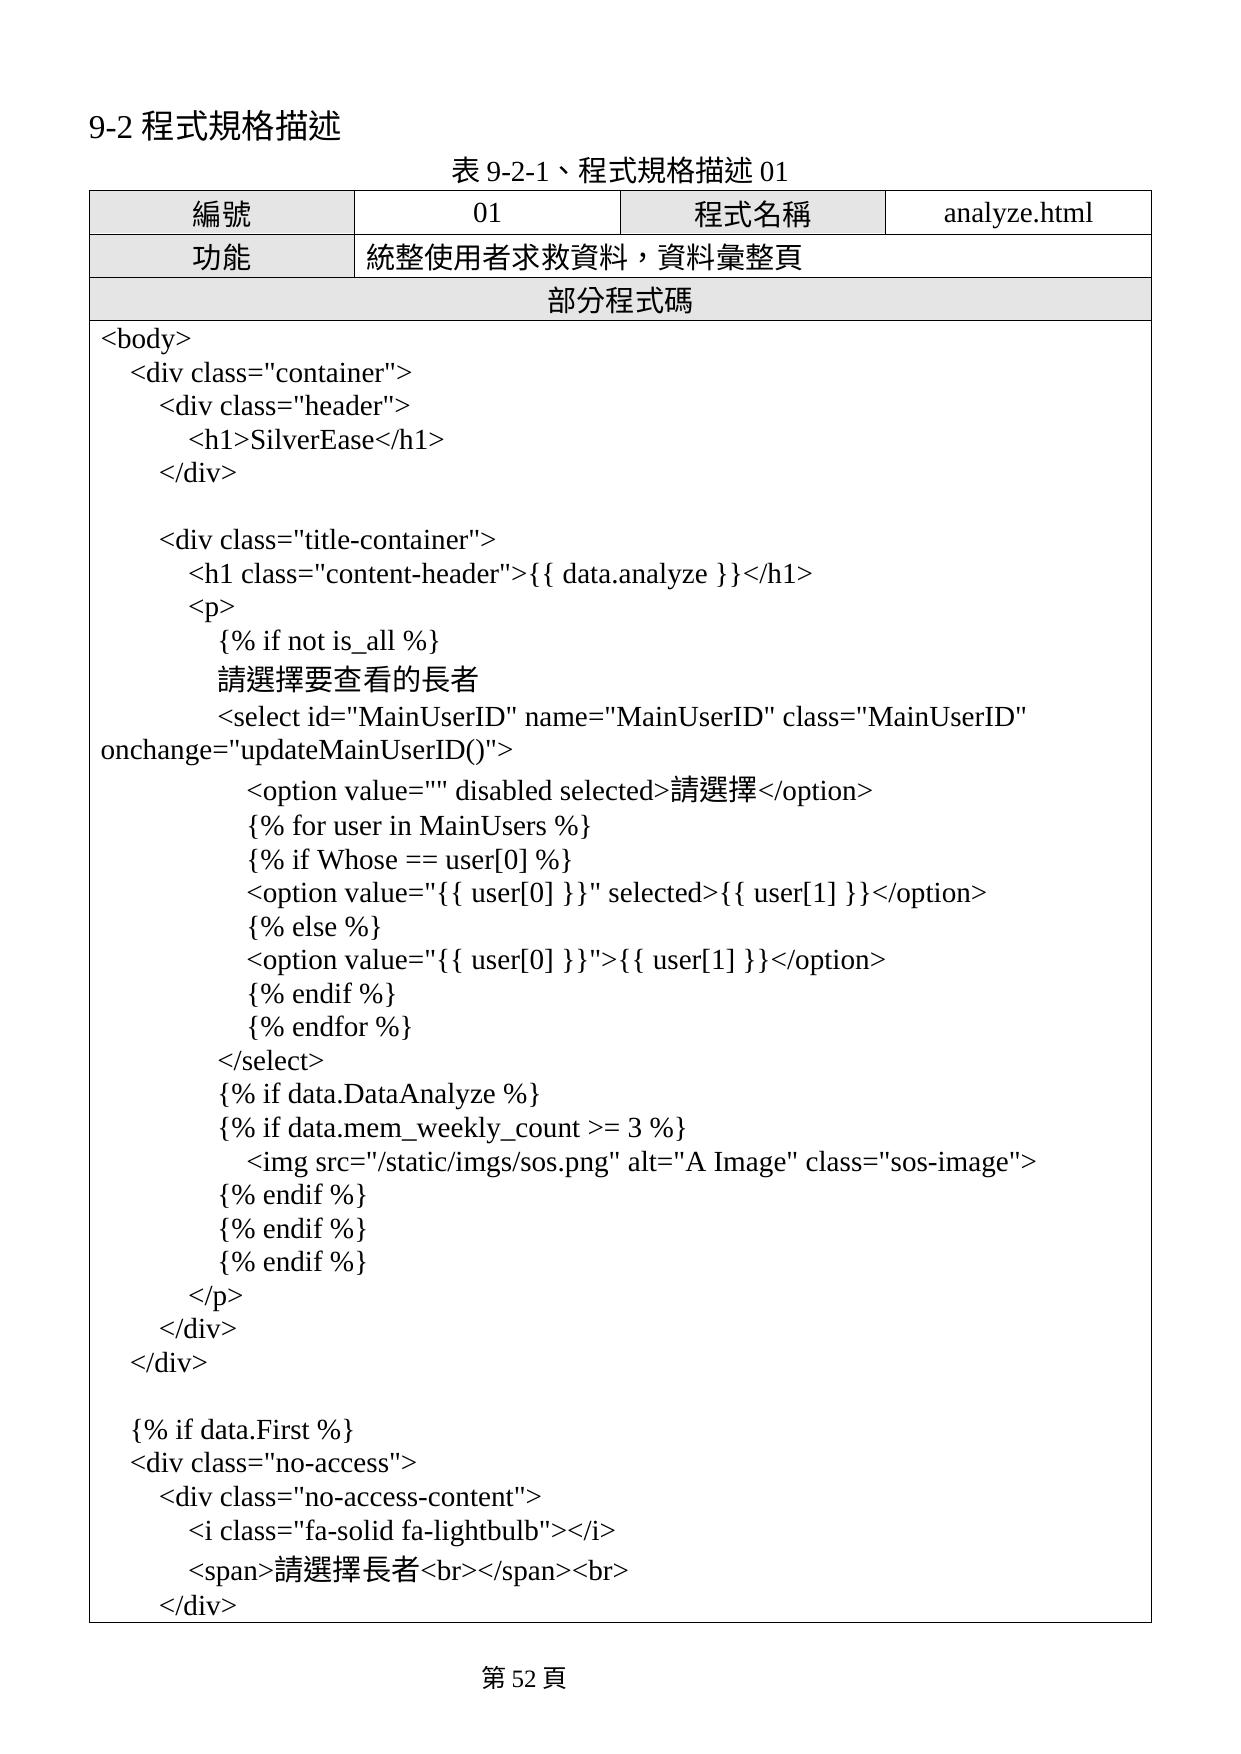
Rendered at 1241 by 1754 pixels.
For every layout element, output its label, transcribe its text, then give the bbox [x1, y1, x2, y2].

table_header 編號 [90, 191, 354, 233]
table_header 01 [355, 191, 620, 233]
text 表9-2-1、程式規格描述01 [118, 148, 1122, 190]
table_header 程式名稱 [621, 191, 885, 233]
table_cell 部分程式碼 [90, 278, 1151, 320]
table_cell 功能 [90, 235, 354, 277]
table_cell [90, 321, 1151, 1622]
table_header analyze.html [886, 191, 1151, 233]
table_cell 統整使用者求救資料，資料彙整頁 [355, 235, 1151, 277]
text 9-2 程式規格描述 [89, 100, 1152, 148]
